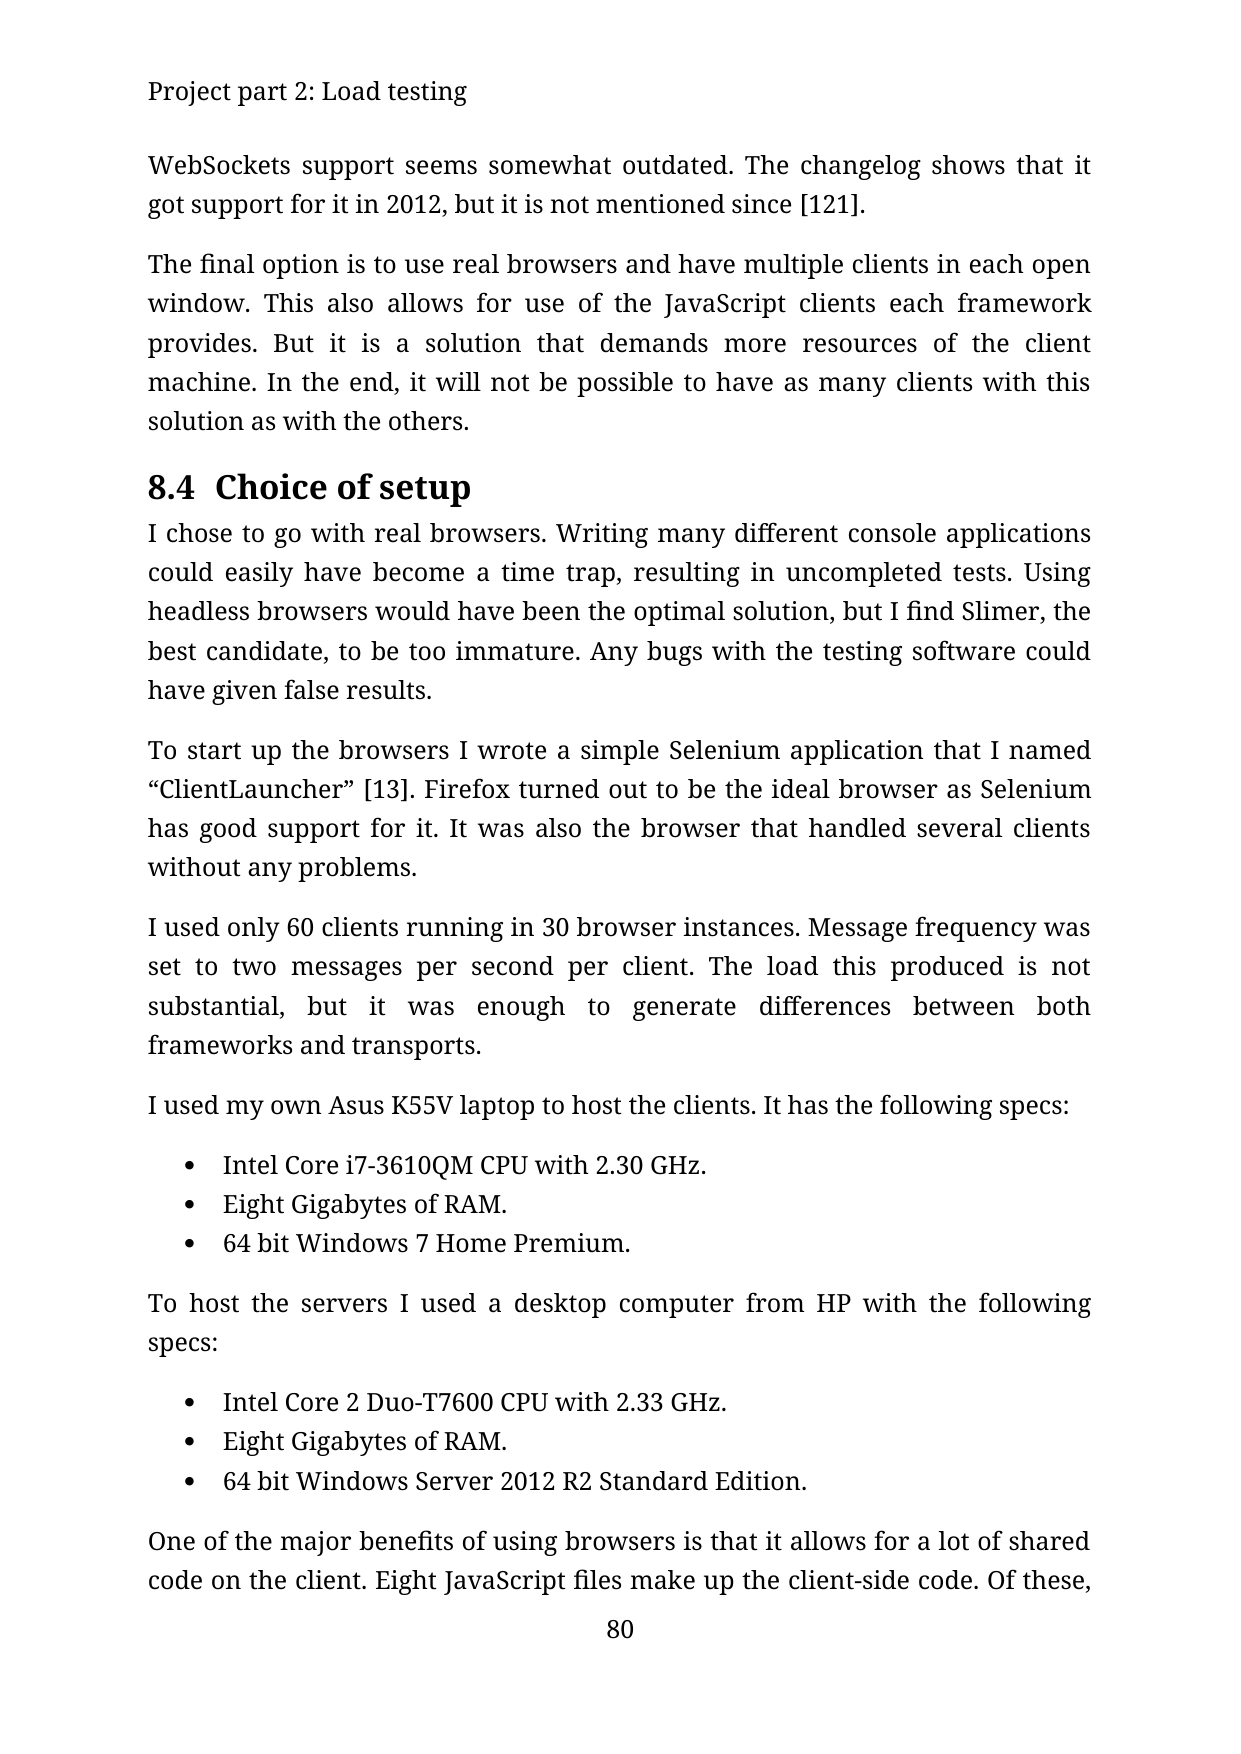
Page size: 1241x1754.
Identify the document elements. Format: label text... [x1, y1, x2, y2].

list Intel Core i7-3610QM CPU with 2.30 GHz. [185, 1147, 1092, 1181]
text To host the servers I used a desktop computer from HP with the following specs: [148, 1286, 1092, 1359]
text I used only 60 clients running in 30 browser instances. Message frequency was set to two messages per second per client. The load this produced is not substantial, but it was enough to generate differences between both frameworks and transports. [148, 910, 1092, 1061]
text The final option is to use real browsers and have multiple clients in each open window. This also allows for use of the JavaScript clients each framework provides. But it is a solution that demands more resources of the client machine. In the end, it will not be possible to have as many clients with this solution as with the others. [148, 247, 1092, 438]
list Eight Gigabytes of RAM. [185, 1424, 1092, 1458]
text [148, 1523, 1092, 1596]
list 64 bit Windows 7 Home Premium. [185, 1226, 1092, 1260]
list 64 bit Windows Server 2012 R2 Standard Edition. [185, 1463, 1092, 1497]
list Intel Core 2 Duo-T7600 CPU with 2.33 GHz. [185, 1385, 1092, 1419]
text To start up the browsers I wrote a simple Selenium application that I named “ClientLauncher” [13]. Firefox turned out to be the ideal browser as Selenium has good support for it. It was also the browser that handled several clients without any problems. [148, 732, 1092, 884]
text I chose to go with real browsers. Writing many different console applications could easily have become a time trap, resulting in uncompleted tests. Using headless browsers would have been the optimal solution, but I find Slimer, the best candidate, to be too immature. Any bugs with the testing software could have given false results. [148, 516, 1092, 706]
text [148, 148, 1092, 221]
list Eight Gigabytes of RAM. [185, 1187, 1092, 1221]
text I used my own Asus K55V laptop to host the clients. It has the following specs: [148, 1087, 1092, 1121]
subtitle Choice of setup [148, 463, 1092, 509]
